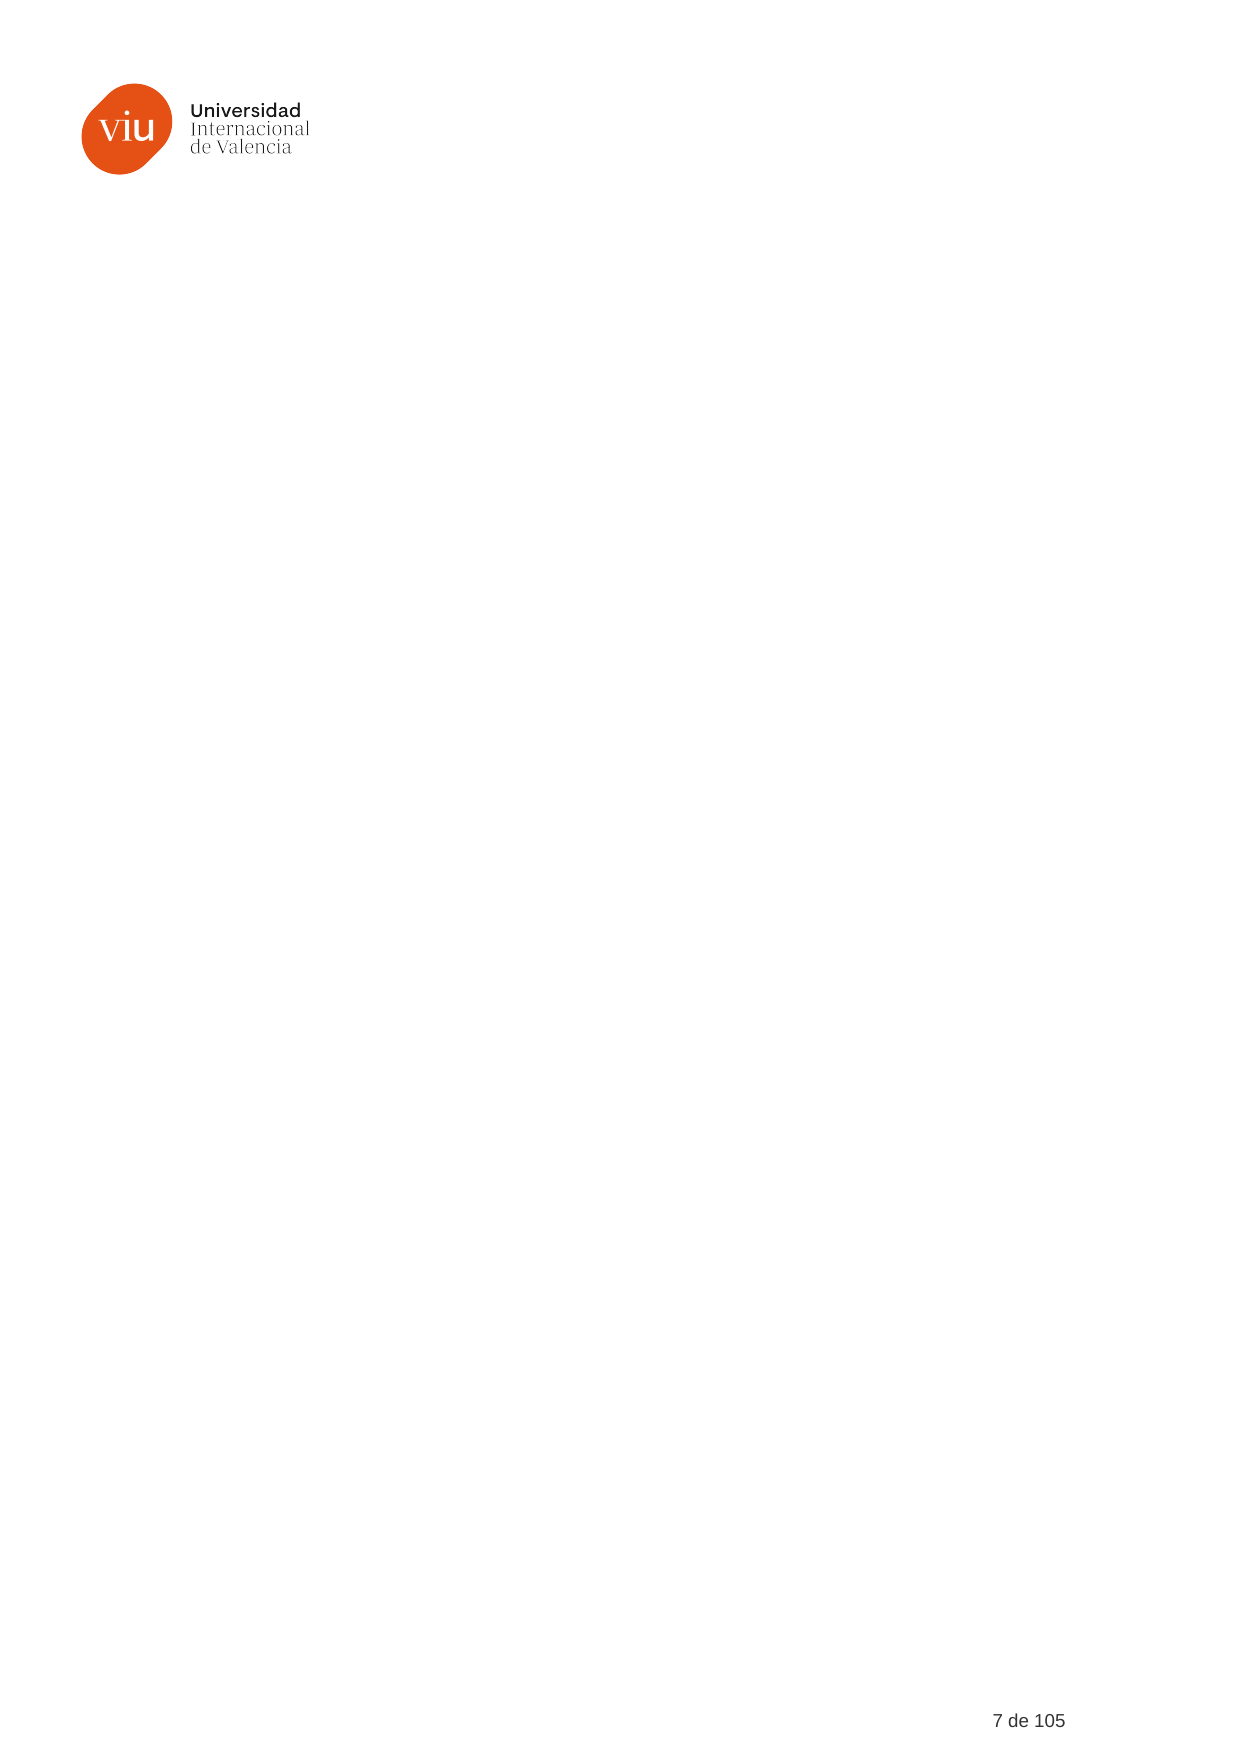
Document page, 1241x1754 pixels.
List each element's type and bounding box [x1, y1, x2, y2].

picture [60, 62, 330, 197]
